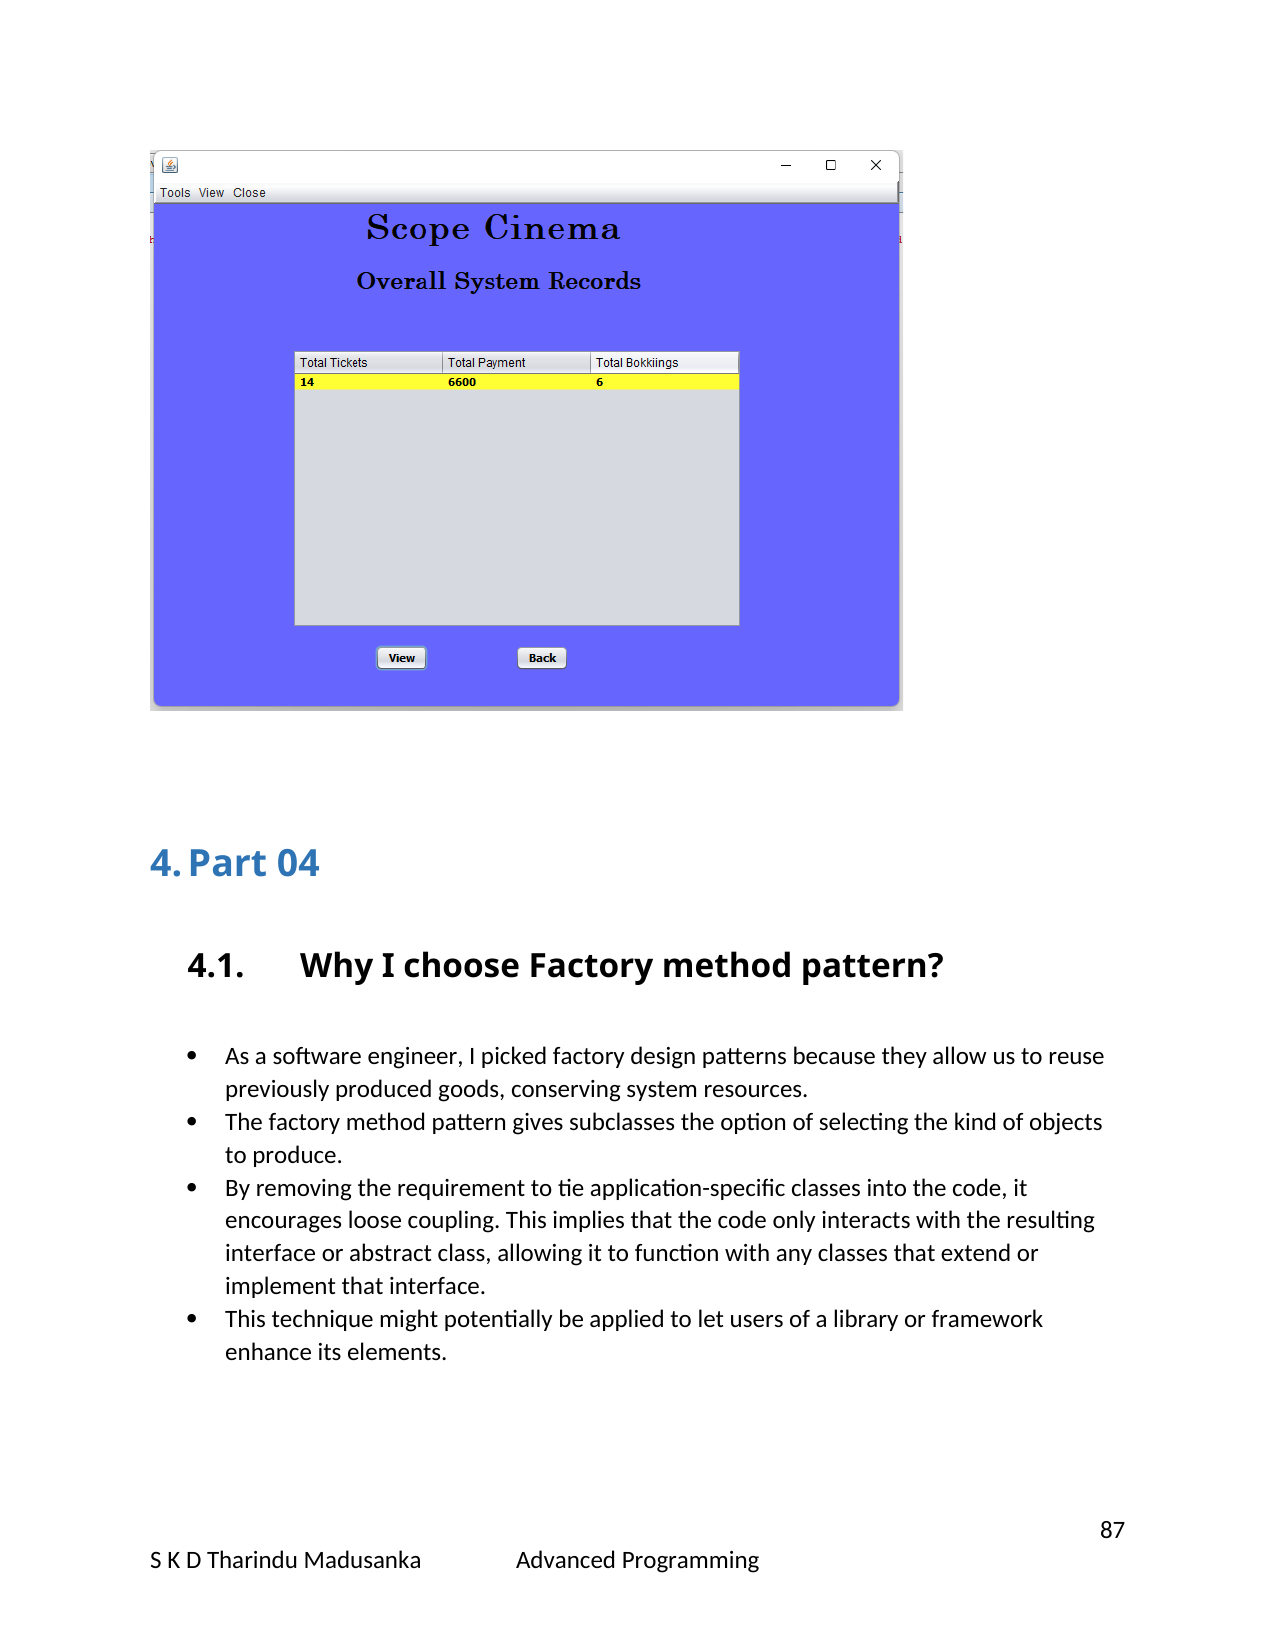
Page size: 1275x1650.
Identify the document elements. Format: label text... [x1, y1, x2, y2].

picture [150, 150, 904, 711]
list This technique might potentially be applied to let users of a library or framework enhance its elements. [187, 1303, 1125, 1367]
subtitle Why I choose Factory method pattern? [187, 941, 1125, 987]
list The factory method pattern gives subclasses the option of selecting the kind of objects to produce. [187, 1106, 1125, 1169]
list By removing the requirement to tie application-specific classes into the code, it encourages loose coupling. This implies that the code only interacts with the resulting interface or abstract class, allowing it to function with any classes that extend or implement that interface. [187, 1172, 1125, 1301]
list As a software engineer, I picked factory design patterns because they allow us to reuse previously produced goods, conserving system resources. [187, 1040, 1125, 1103]
subtitle Part 04 [150, 837, 1125, 888]
